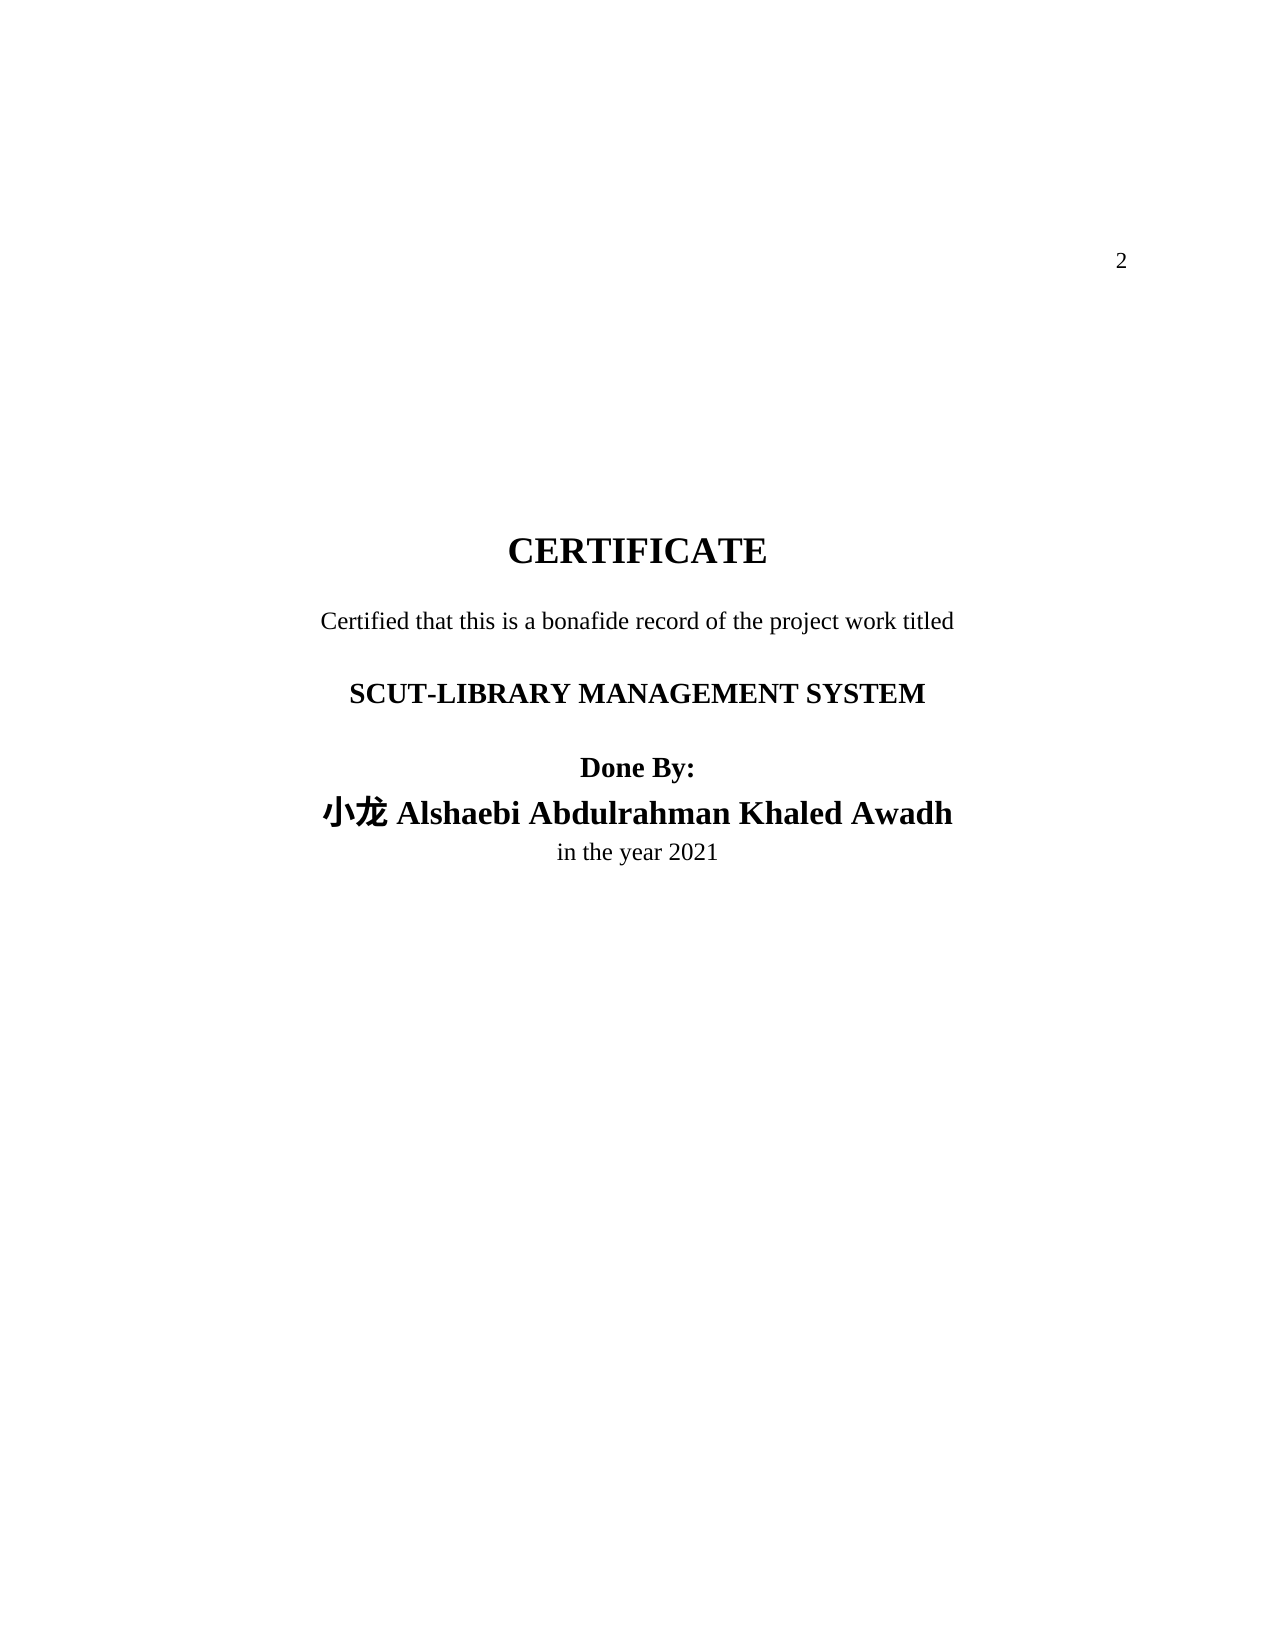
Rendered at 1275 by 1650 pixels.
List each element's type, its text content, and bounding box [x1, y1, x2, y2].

text in the year 2021 [151, 837, 1124, 866]
text Certified that this is a bonafide record of the project work titled [151, 606, 1123, 634]
subtitle CERTIFICATE [150, 528, 1125, 571]
text 2 [150, 247, 1127, 273]
text Done By: [150, 750, 1125, 783]
text 小龙 Alshaebi Abdulrahman Khaled Awadh [151, 786, 1124, 834]
text SCUT-LIBRARY MANAGEMENT SYSTEM [150, 676, 1125, 710]
